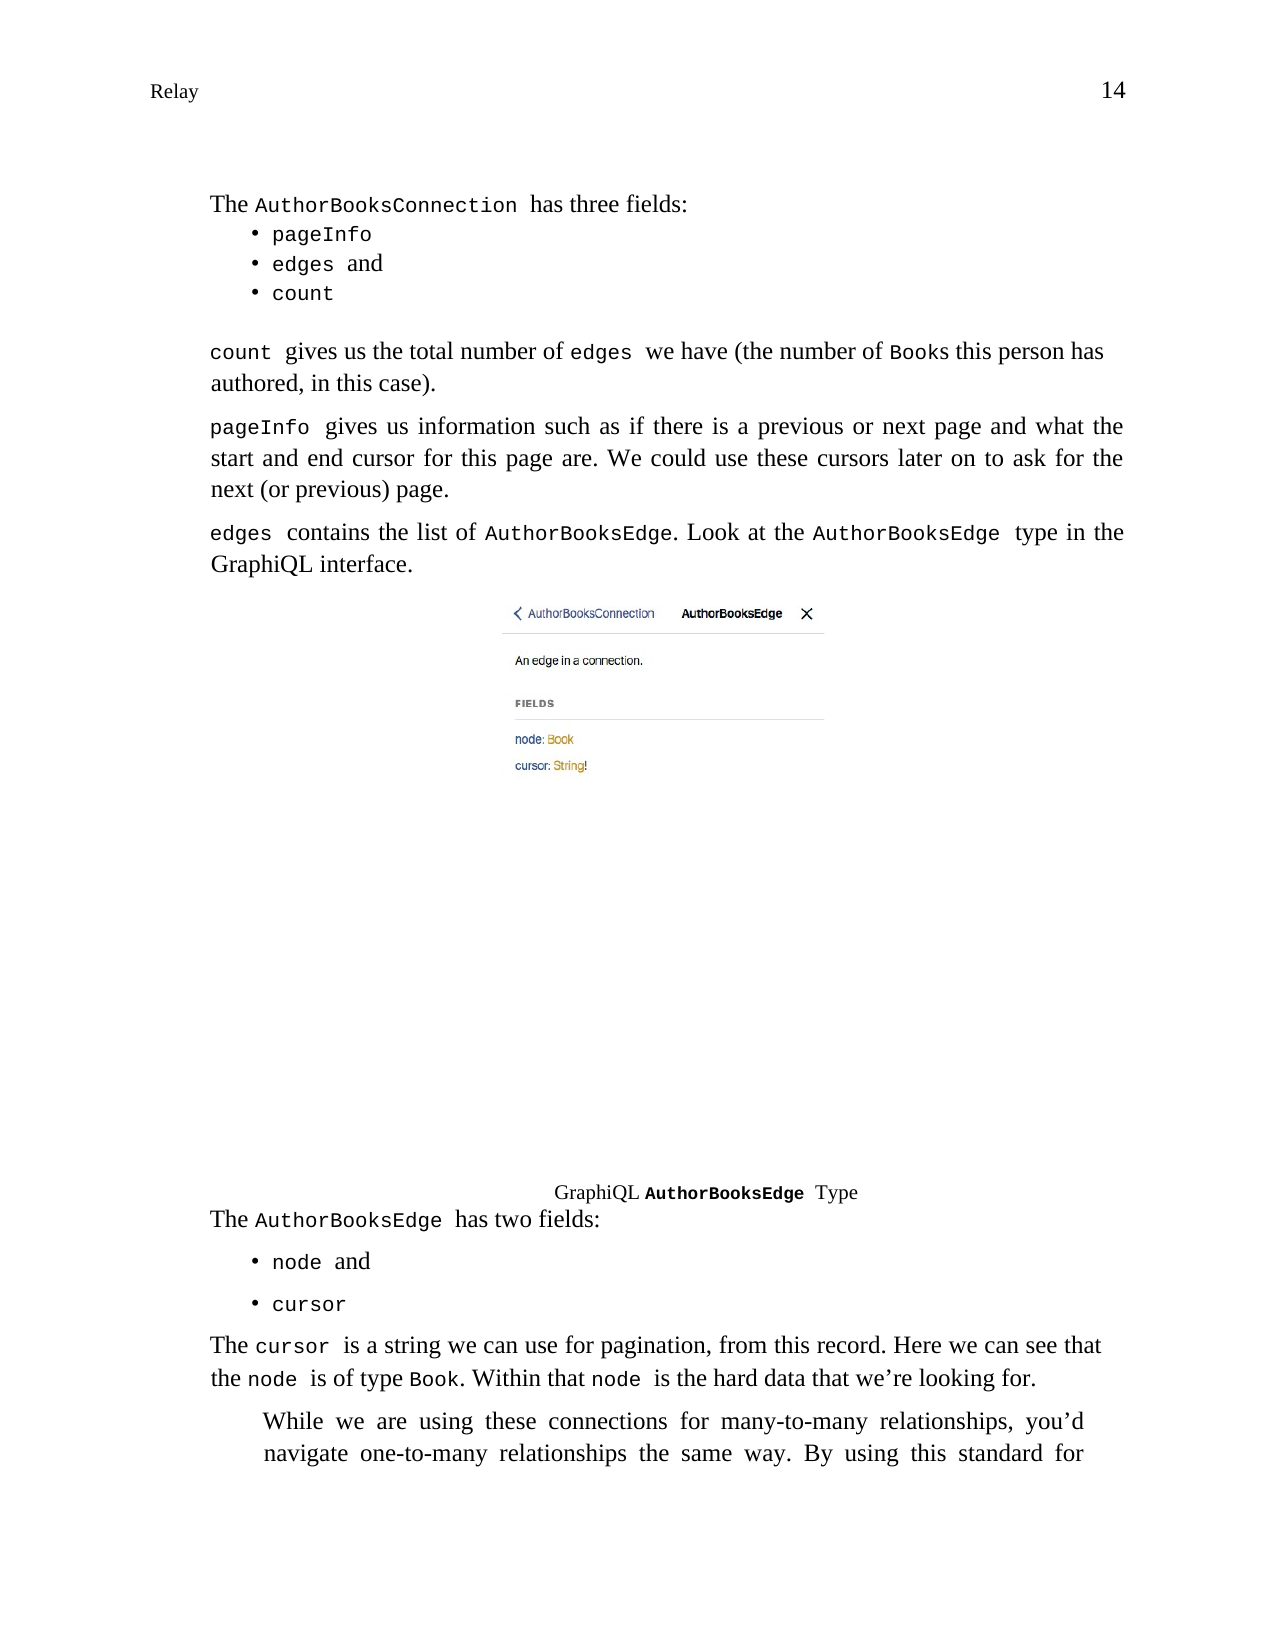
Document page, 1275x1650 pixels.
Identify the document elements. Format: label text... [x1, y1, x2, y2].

list node and [251, 1246, 1126, 1276]
text GraphiQL AuthorBooksEdge Type The AuthorBooksEdge has two fields: [209, 1179, 872, 1234]
text The cursor is a string we can use for pagination, from this record. Here we can see that the node is of type Book. Within that node is the hard data that we’re looking for. [209, 1331, 1104, 1392]
list pageInfo [251, 218, 1126, 248]
list cursor [251, 1288, 1126, 1318]
text count gives us the total number of edges we have (the number of Books this person has authored, in this case). [209, 336, 1104, 397]
picture [502, 591, 825, 1160]
list edges and [251, 248, 1126, 277]
list count [251, 277, 1126, 307]
text edges contains the list of AuthorBooksEdge. Look at the AuthorBooksEdge type in the GraphiQL interface. [209, 517, 1124, 578]
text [262, 1406, 1085, 1466]
text The AuthorBooksConnection has three fields: [209, 189, 1126, 218]
text pageInfo gives us information such as if there is a previous or next page and what the start and end cursor for this page are. We could use these cursors later on to ask for the next (or previous) page. [209, 411, 1124, 503]
